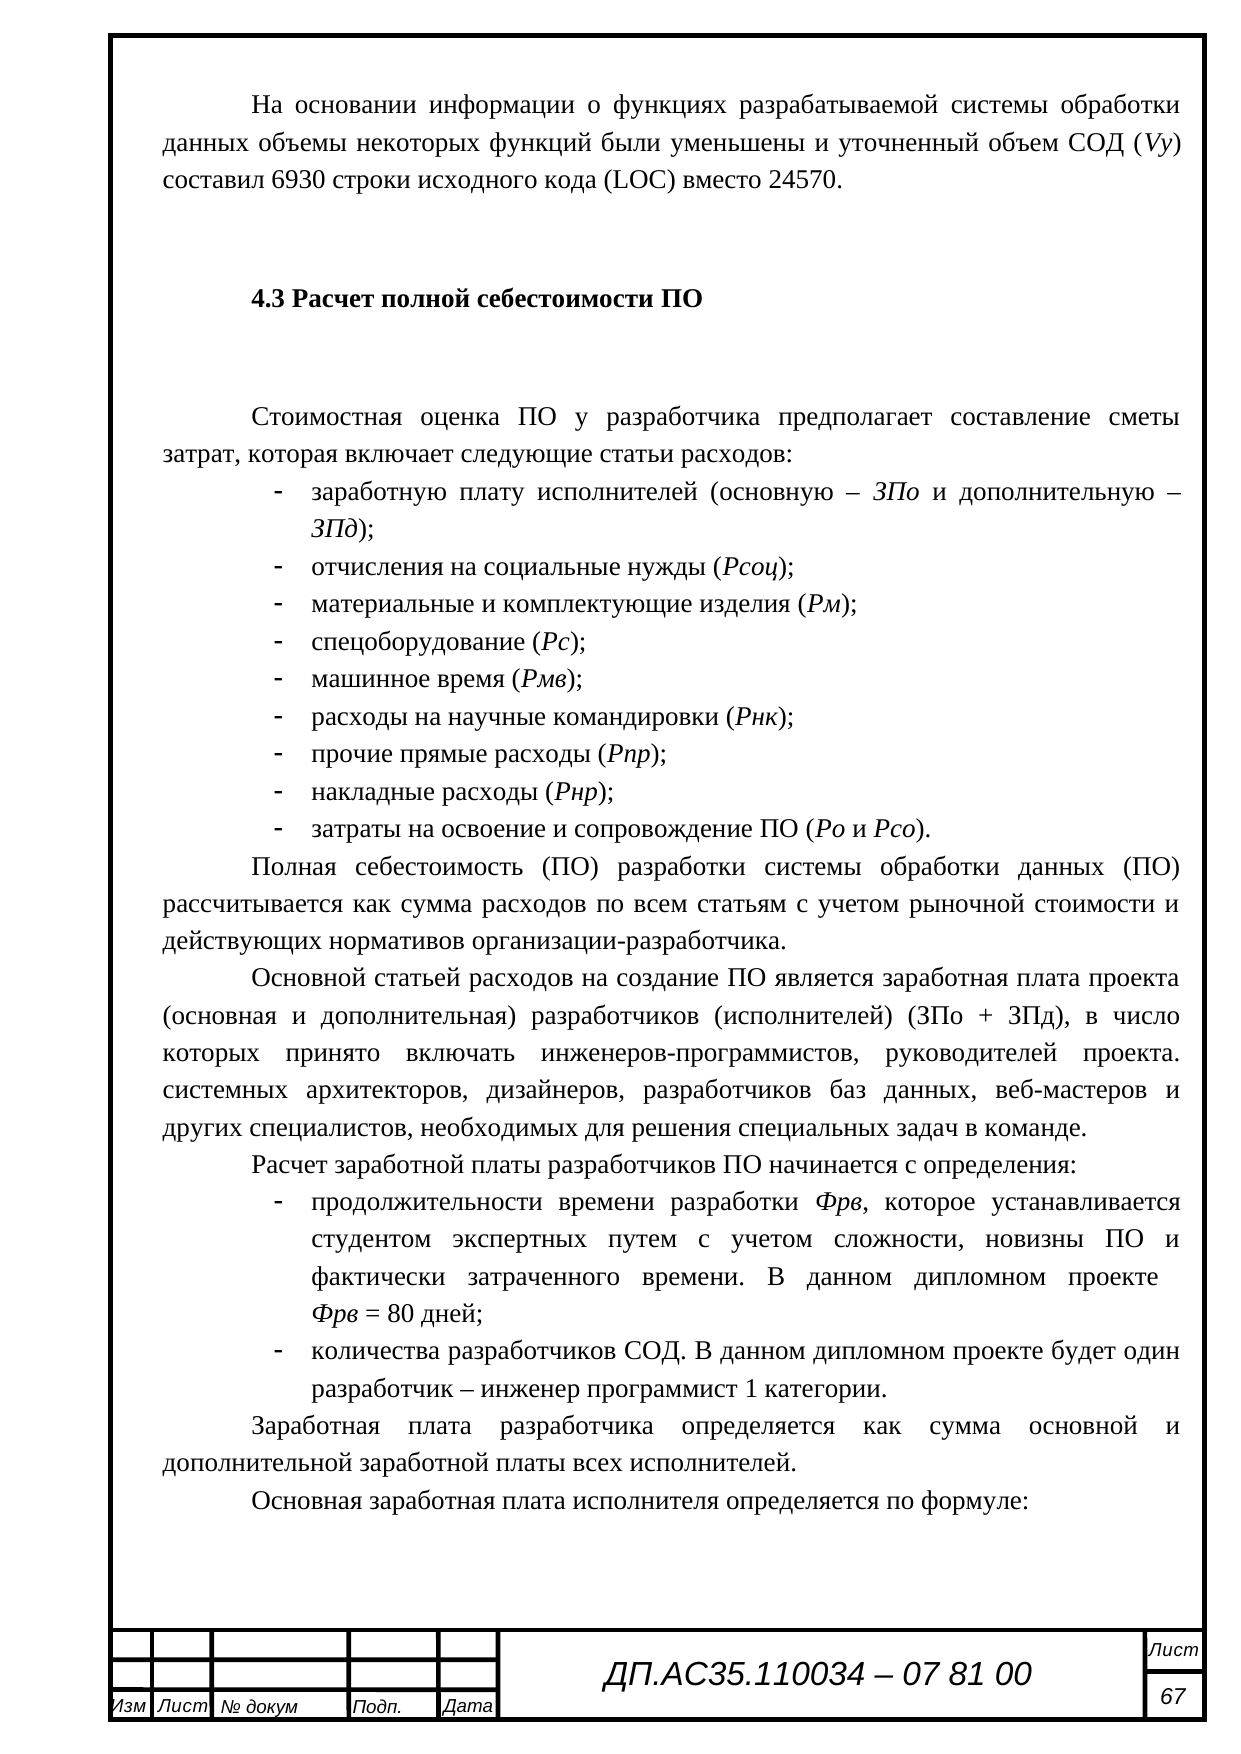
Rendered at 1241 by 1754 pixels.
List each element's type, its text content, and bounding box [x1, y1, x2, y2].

list прочие прямые расходы (Рпр); [274, 737, 1181, 768]
text На основании информации о функциях разрабатываемой системы обработки данных объемы некоторых функций были уменьшены и уточненный объем СОД (Vy) составил 6930 строки исходного кода (LOC) вместо 24570. [162, 89, 1181, 194]
list материальные и комплектующие изделия (Рм); [274, 587, 1181, 618]
list машинное время (Рмв); [274, 662, 1181, 693]
text Основной статьей расходов на создание ПО является заработная плата проекта (основная и дополнительная) разработчиков (исполнителей) (ЗПо + ЗПд), в число которых принято включать инженеров-программистов, руководителей проекта. системных архитекторов, дизайнеров, разработчиков баз данных, веб-мастеров и других специалистов, необходимых для решения специальных задач в команде. [162, 961, 1181, 1142]
text Расчет заработной платы разработчиков ПО начинается с определения: [162, 1148, 1181, 1179]
list заработную плату исполнителей (основную – ЗПо и дополнительную – ЗПд); [274, 475, 1181, 543]
subtitle 4.3 Расчет полной себестоимости ПО [162, 282, 1181, 313]
list накладные расходы (Рнр); [274, 774, 1181, 806]
text Стоимостная оценка ПО у разработчика предполагает составление сметы затрат, которая включает следующие статьи расходов: [162, 400, 1181, 469]
list продолжительности времени разработки Фрв, которое устанавливается студентом экспертных путем с учетом сложности, новизны ПО и фактически затраченного времени. В данном дипломном проекте Фрв = 80 дней; [274, 1185, 1181, 1328]
list затраты на освоение и сопровождение ПО (Ро и Рсо). [274, 812, 1181, 843]
list расходы на научные командировки (Рнк); [274, 699, 1181, 731]
list количества разработчиков СОД. В данном дипломном проекте будет один разработчик – инженер программист 1 категории. [274, 1334, 1181, 1403]
text Полная себестоимость (ПО) разработки системы обработки данных (ПО) рассчитывается как сумма расходов по всем статьям с учетом рыночной стоимости и действующих нормативов организации-разработчика. [162, 849, 1181, 955]
text Основная заработная плата исполнителя определяется по формуле: [162, 1484, 1152, 1515]
list спецоборудование (Рс); [274, 624, 1181, 656]
list отчисления на социальные нужды (Рсоц); [274, 549, 1181, 581]
text Заработная плата разработчика определяется как сумма основной и дополнительной заработной платы всех исполнителей. [162, 1409, 1181, 1478]
